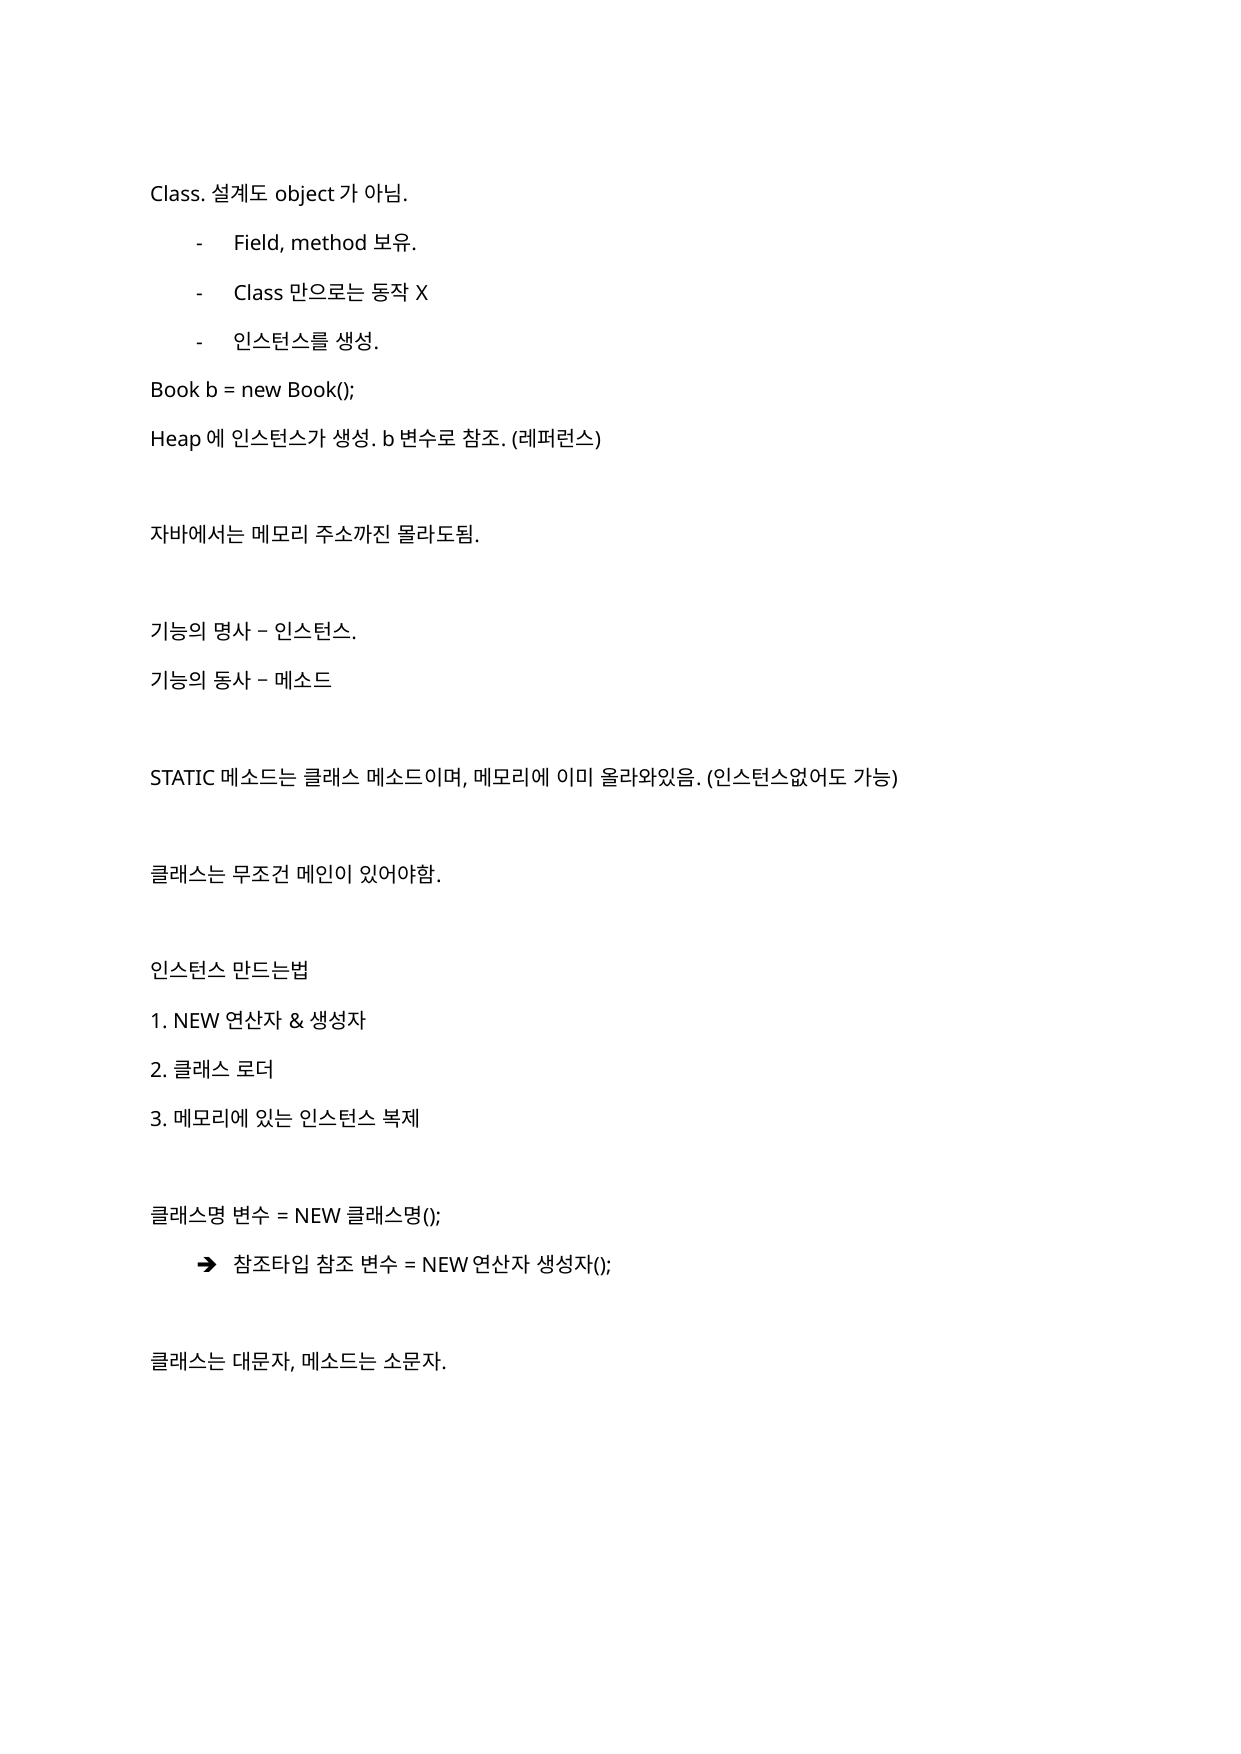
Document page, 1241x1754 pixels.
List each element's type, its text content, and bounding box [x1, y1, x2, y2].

text 인스턴스 만드는법 [150, 954, 1090, 985]
text 기능의 명사 – 인스턴스. [150, 615, 1090, 646]
list Class 만으로는 동작 X [196, 276, 1090, 306]
text Class. 설계도 object가 아님. [150, 177, 1090, 207]
text 1. NEW 연산자 & 생성자 [150, 1004, 1090, 1034]
text 기능의 동사 – 메소드 [150, 665, 1090, 695]
list 인스턴스를 생성. [196, 325, 1090, 356]
text 자바에서는 메모리 주소까진 몰라도됨. [150, 519, 1090, 549]
text Heap에 인스턴스가 생성. b변수로 참조. (레퍼런스) [150, 422, 1090, 452]
text Book b = new Book(); [150, 375, 1090, 403]
text STATIC 메소드는 클래스 메소드이며, 메모리에 이미 올라와있음. (인스턴스없어도 가능) [150, 761, 1090, 792]
text 2. 클래스 로더 [150, 1053, 1090, 1083]
text 3. 메모리에 있는 인스턴스 복제 [150, 1103, 1090, 1133]
text 클래스명 변수 = NEW 클래스명(); [150, 1199, 1090, 1229]
text 클래스는 대문자, 메소드는 소문자. [150, 1345, 1090, 1376]
text 클래스는 무조건 메인이 있어야함. [150, 858, 1090, 888]
list 참조타입 참조 변수 = NEW연산자 생성자(); [196, 1249, 1090, 1279]
list Field, method 보유. [196, 227, 1090, 257]
